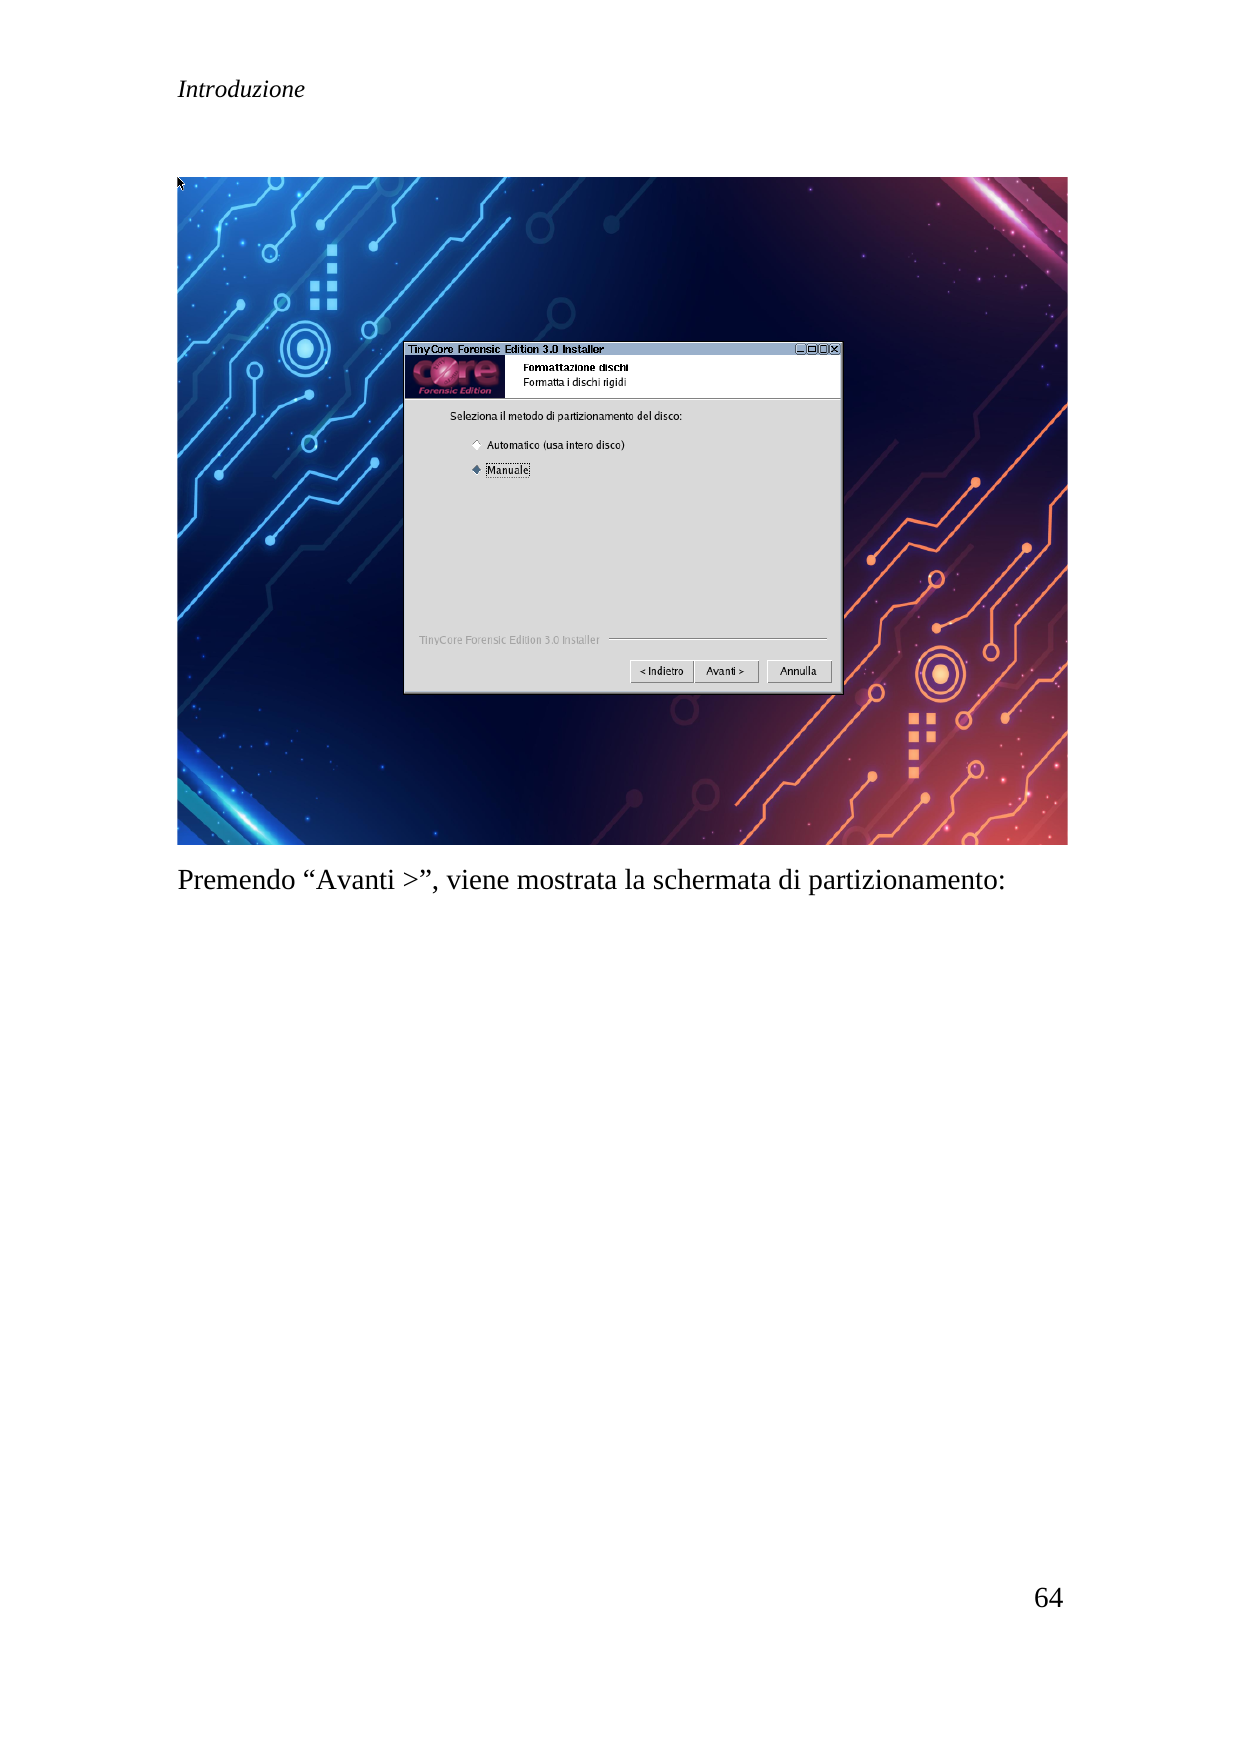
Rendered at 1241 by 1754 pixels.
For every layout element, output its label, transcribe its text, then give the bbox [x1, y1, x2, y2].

picture [177, 177, 1068, 845]
text Premendo “Avanti >”, viene mostrata la schermata di partizionamento: [177, 862, 1063, 895]
